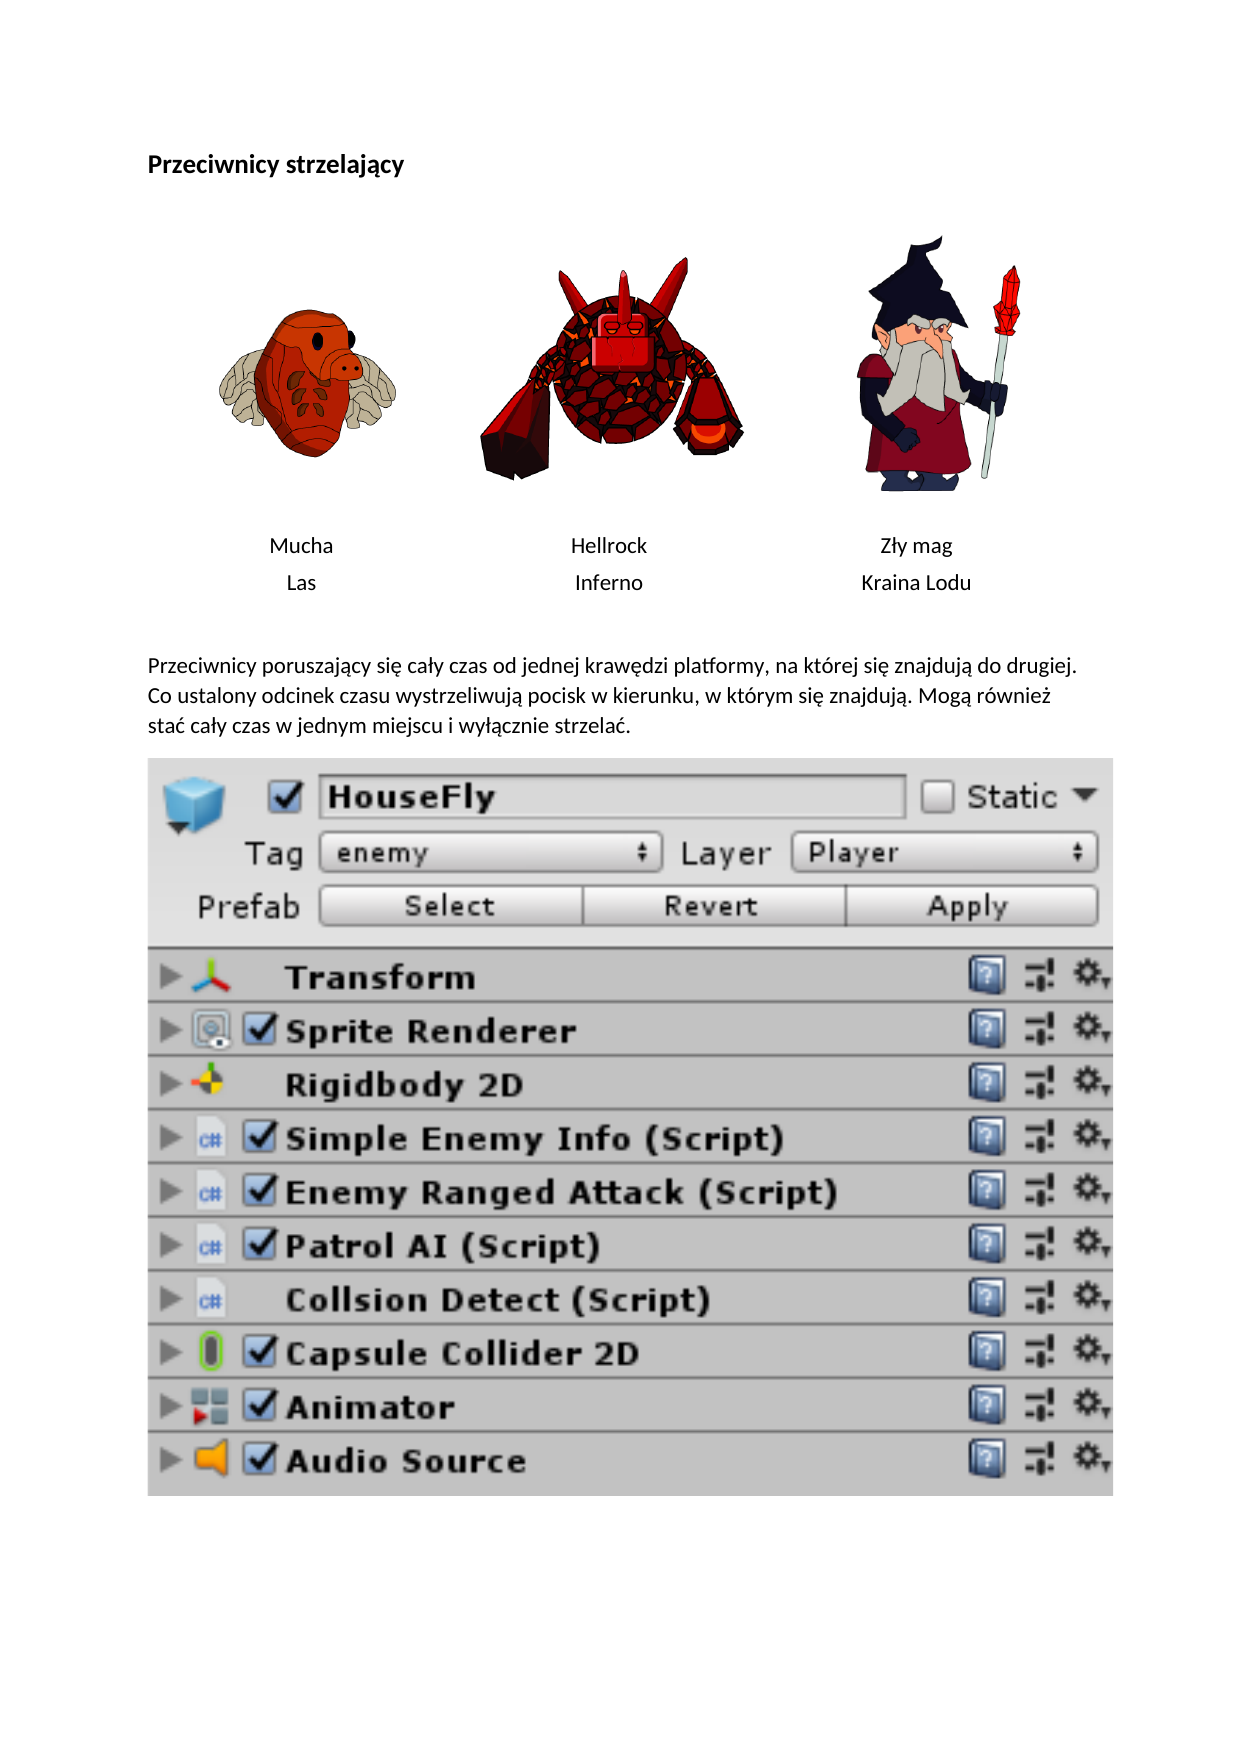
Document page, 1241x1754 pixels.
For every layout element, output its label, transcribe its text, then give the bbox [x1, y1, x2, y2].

picture [147, 758, 1114, 1496]
table_header Hellrock [455, 531, 763, 565]
text Przeciwnicy poruszający się cały czas od jednej krawędzi platformy, na której się znajdują do drugiej. Co ustalony odcinek czasu wystrzeliwują pocisk w kierunku, w którym się znajdują. Mogą również stać cały czas w jednym miejscu i wyłącznie strzelać. [148, 651, 1093, 739]
picture [154, 200, 1086, 513]
text Przeciwnicy strzelający [148, 148, 1093, 181]
table_cell Las [148, 565, 455, 598]
table_cell Inferno [455, 565, 763, 598]
table_header Zły mag [763, 531, 1070, 565]
table_header Mucha [148, 531, 455, 565]
table_cell Kraina Lodu [763, 565, 1070, 598]
